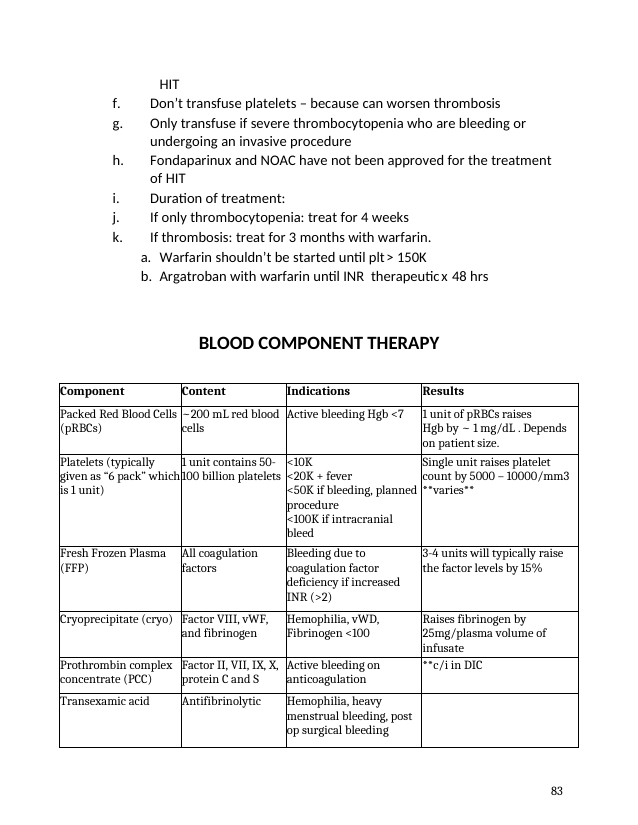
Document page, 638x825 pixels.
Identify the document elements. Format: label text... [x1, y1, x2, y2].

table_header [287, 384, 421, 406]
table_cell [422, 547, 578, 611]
list If thrombosis: treat for 3 months with warfarin. [112, 228, 562, 246]
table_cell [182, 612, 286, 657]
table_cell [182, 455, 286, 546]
list Fondaparinux and NOAC have not been approved for the treatment of HIT [112, 151, 562, 187]
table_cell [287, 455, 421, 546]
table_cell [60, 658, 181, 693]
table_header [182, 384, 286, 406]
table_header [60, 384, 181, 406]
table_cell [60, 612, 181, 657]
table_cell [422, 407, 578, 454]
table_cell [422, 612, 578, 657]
list Warfarin shouldn’t be started until plt > 150K [141, 248, 562, 266]
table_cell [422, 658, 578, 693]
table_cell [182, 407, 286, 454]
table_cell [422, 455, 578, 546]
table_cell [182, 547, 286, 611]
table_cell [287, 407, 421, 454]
list Duration of treatment: [112, 189, 562, 207]
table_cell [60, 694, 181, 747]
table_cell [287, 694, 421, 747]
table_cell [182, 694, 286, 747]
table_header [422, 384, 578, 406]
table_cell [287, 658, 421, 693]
list If only thrombocytopenia: treat for 4 weeks [112, 208, 562, 226]
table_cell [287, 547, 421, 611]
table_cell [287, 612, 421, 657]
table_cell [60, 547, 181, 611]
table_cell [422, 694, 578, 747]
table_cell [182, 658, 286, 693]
list Only transfuse if severe thrombocytopenia who are bleeding or undergoing an invasive procedure [112, 114, 562, 150]
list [141, 75, 562, 93]
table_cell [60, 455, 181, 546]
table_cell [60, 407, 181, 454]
list Argatroban with warfarin until INR therapeutic x 48 hrs [141, 267, 562, 285]
text BLOOD COMPONENT THERAPY [75, 331, 562, 383]
list Don’t transfuse platelets – because can worsen thrombosis [112, 94, 562, 112]
